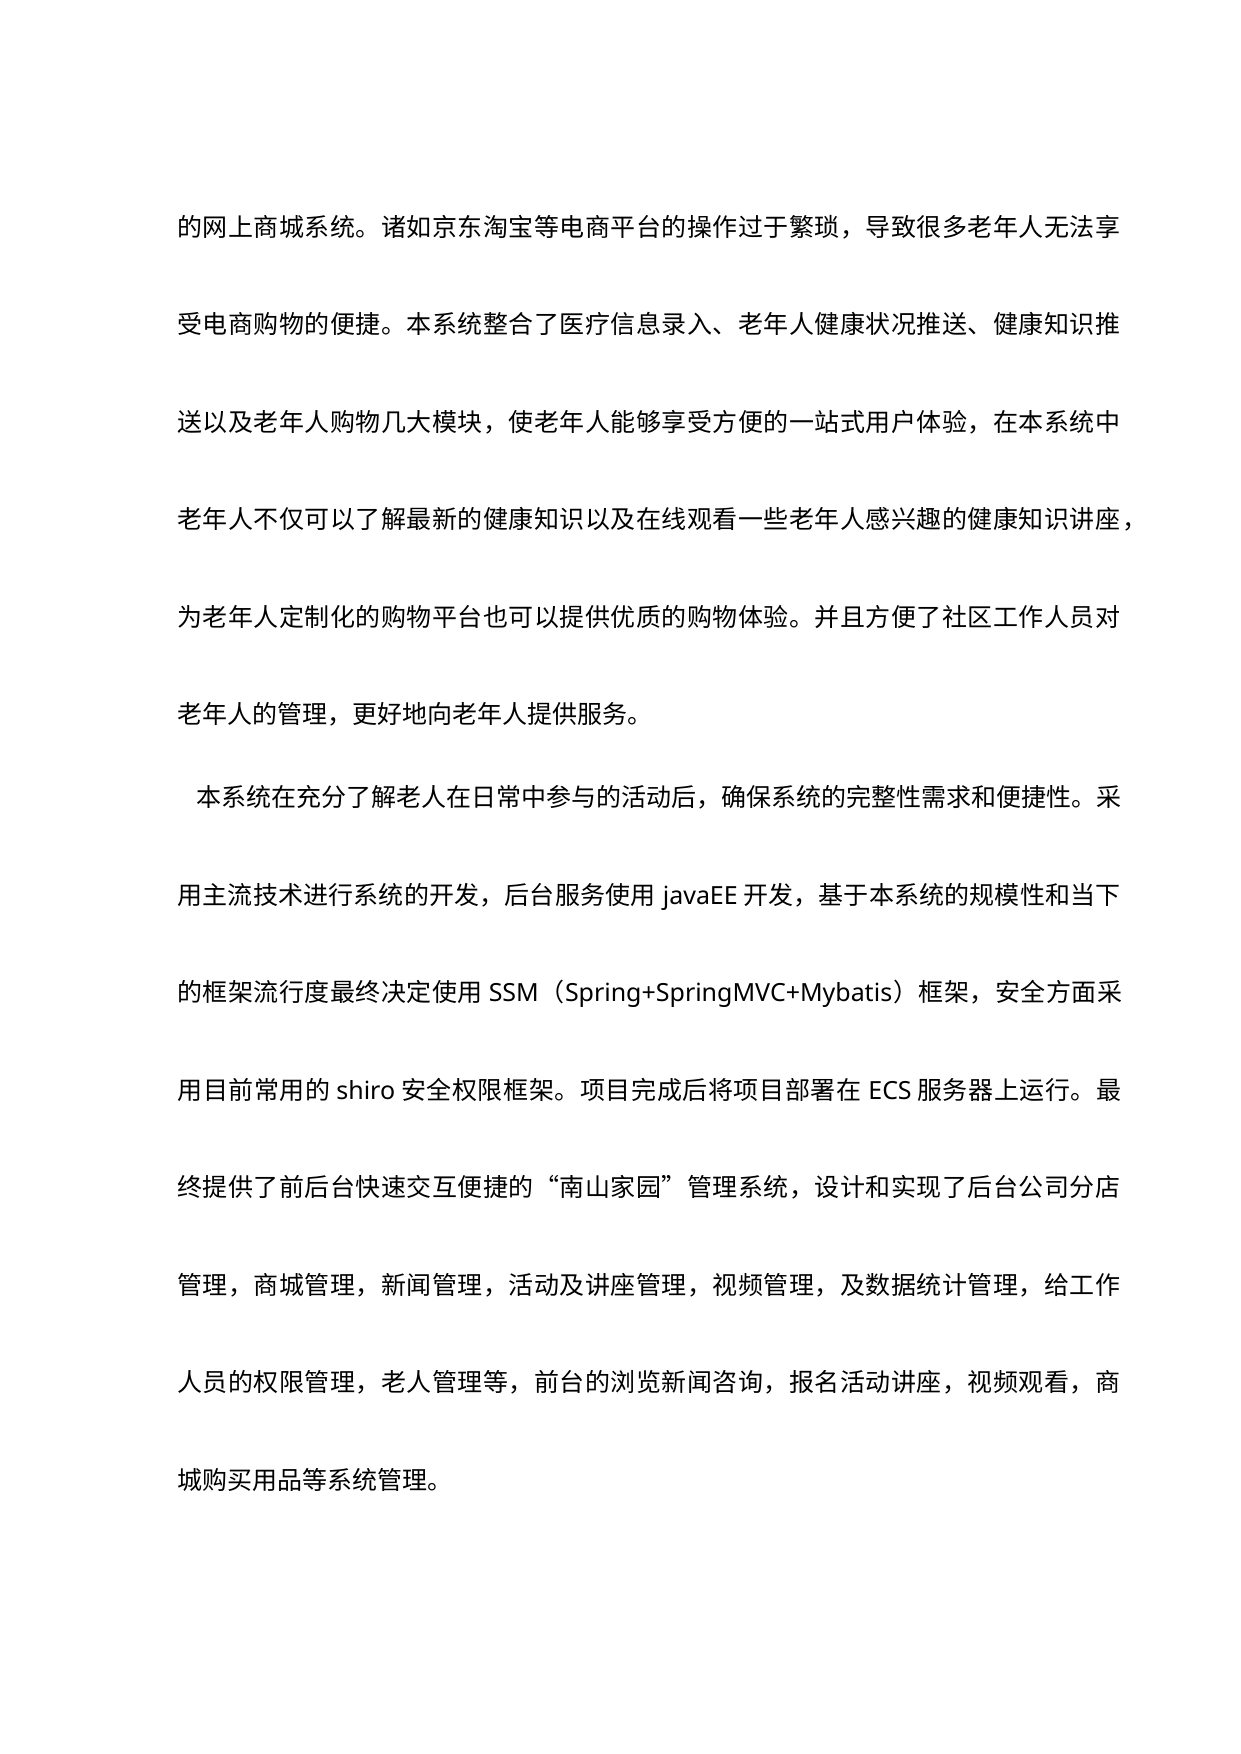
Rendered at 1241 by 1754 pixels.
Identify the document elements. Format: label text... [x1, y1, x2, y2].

text 本系统在充分了解老人在日常中参与的活动后，确保系统的完整性需求和便捷性。采用主流技术进行系统的开发，后台服务使用javaEE开发，基于本系统的规模性和当下的框架流行度最终决定使用SSM（Spring+SpringMVC+Mybatis）框架，安全方面采用目前常用的shiro安全权限框架。项目完成后将项目部署在ECS服务器上运行。最终提供了前后台快速交互便捷的“南山家园”管理系统，设计和实现了后台公司分店管理，商城管理，新闻管理，活动及讲座管理，视频管理，及数据统计管理，给工作人员的权限管理，老人管理等，前台的浏览新闻咨询，报名活动讲座，视频观看，商城购买用品等系统管理。 [177, 763, 1122, 1511]
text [177, 193, 1122, 745]
